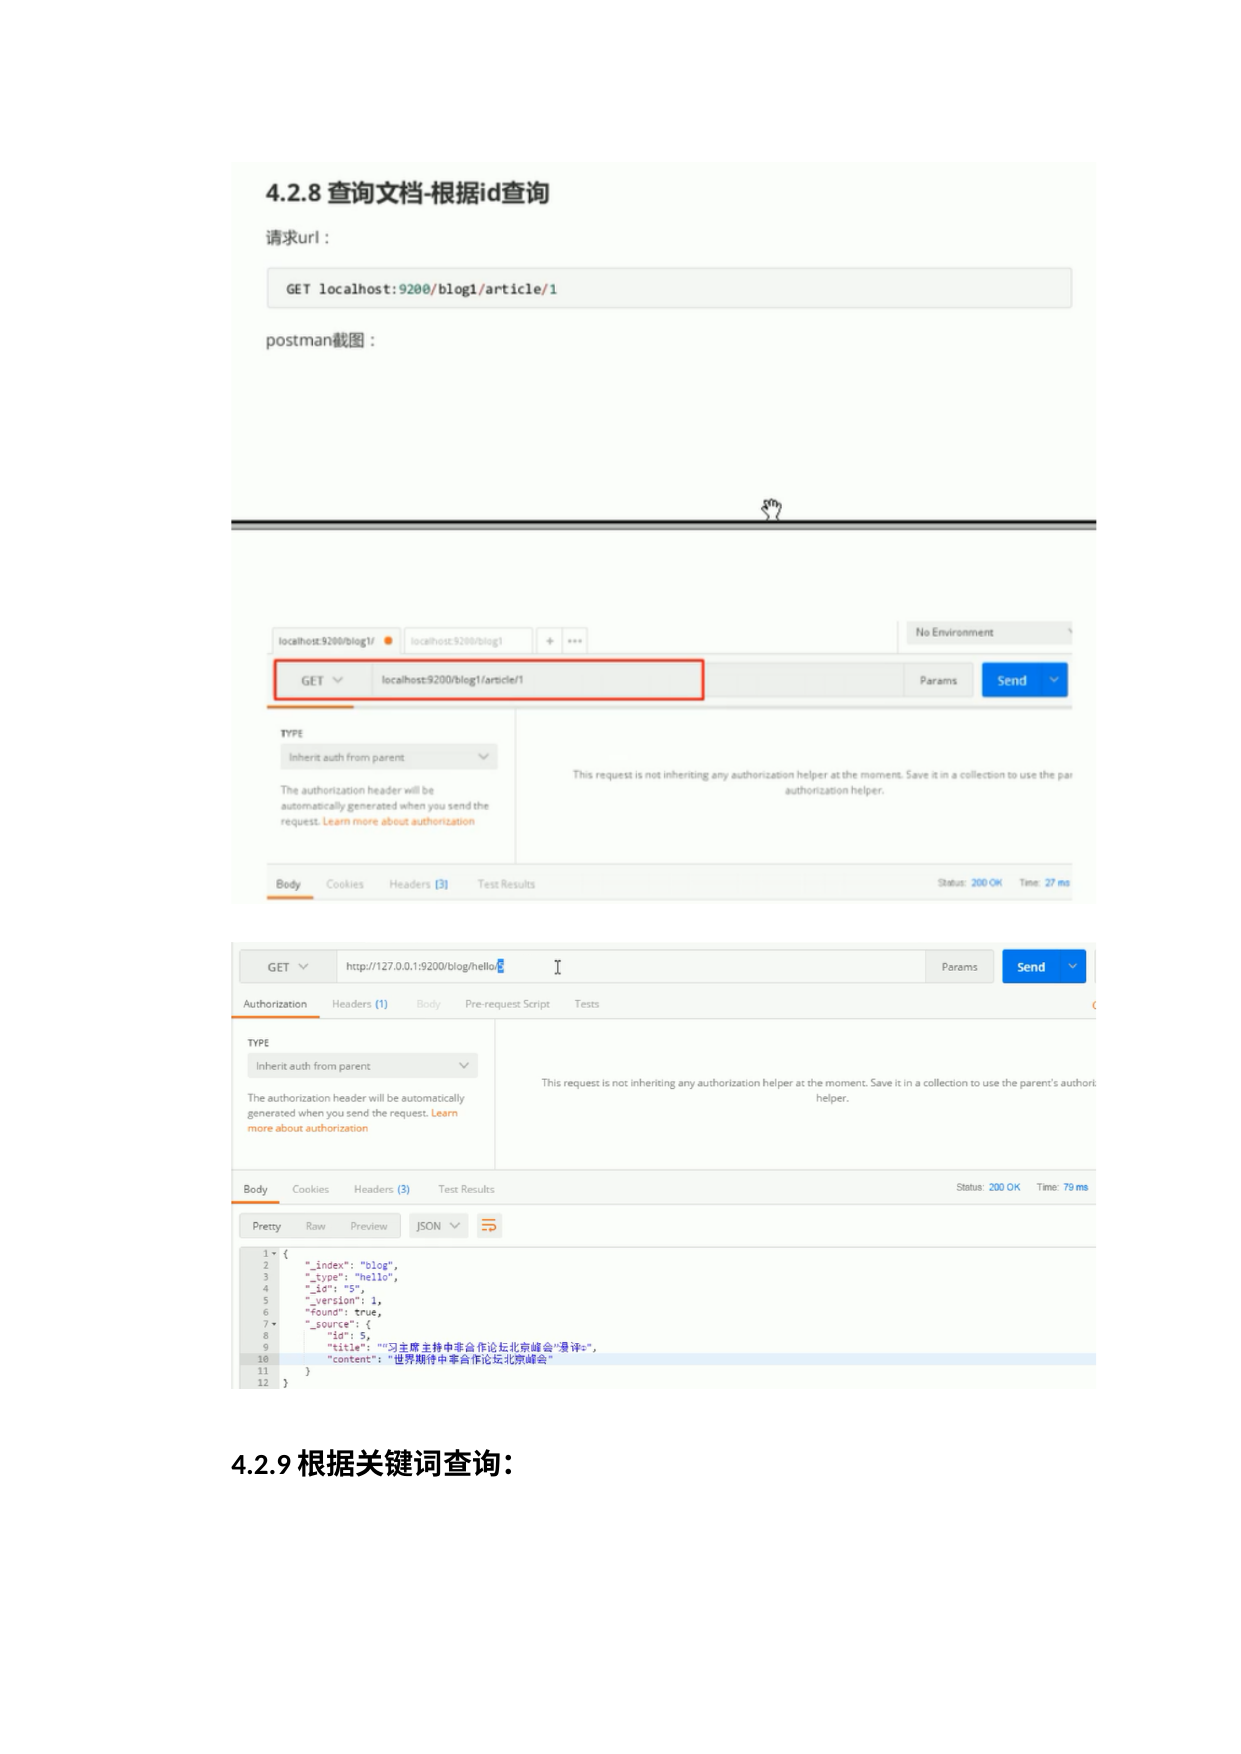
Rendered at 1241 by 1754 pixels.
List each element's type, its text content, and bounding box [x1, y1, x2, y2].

text 4.2.9根据关键词查询： [187, 1429, 1053, 1494]
picture [231, 162, 1097, 904]
picture [231, 942, 1097, 1389]
